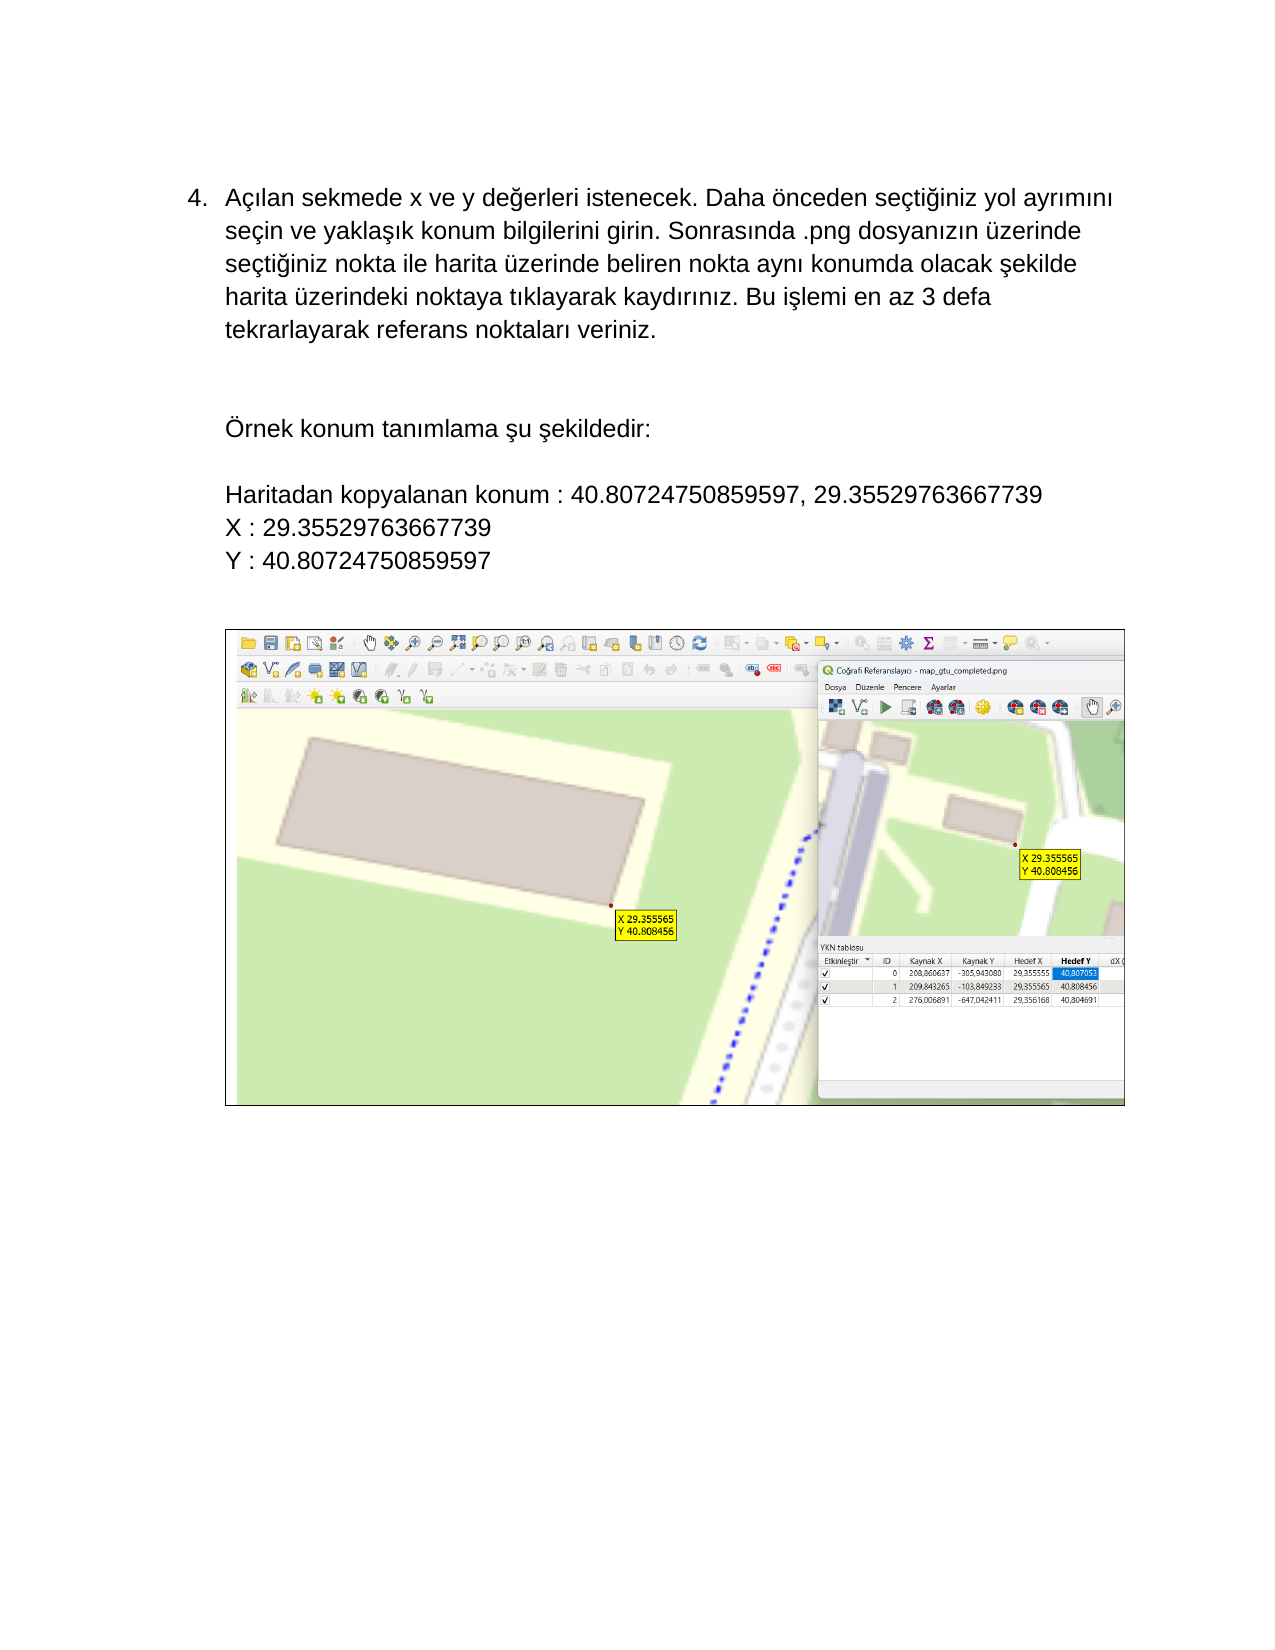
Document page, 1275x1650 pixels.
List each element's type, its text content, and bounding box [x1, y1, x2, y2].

list Örnek konum tanımlama şu şekildedir: [225, 414, 1125, 443]
table_header [226, 630, 236, 1105]
list Y : 40.80724750859597 [225, 546, 1125, 575]
picture [236, 630, 1125, 1105]
list Haritadan kopyalanan konum : 40.80724750859597, 29.35529763667739 [225, 480, 1125, 509]
list Açılan sekmede x ve y değerleri istenecek. Daha önceden seçtiğiniz yol ayrımını seçin ve yaklaşık konum bilgilerini girin. Sonrasında .png dosyanızın üzerinde seçtiğiniz nokta ile harita üzerinde beliren nokta aynı konumda olacak şekilde harita üzerindeki noktaya tıklayarak kaydırınız. Bu işlemi en az 3 defa tekrarlayarak referans noktaları veriniz. [187, 183, 1125, 344]
list X : 29.35529763667739 [225, 513, 1125, 542]
